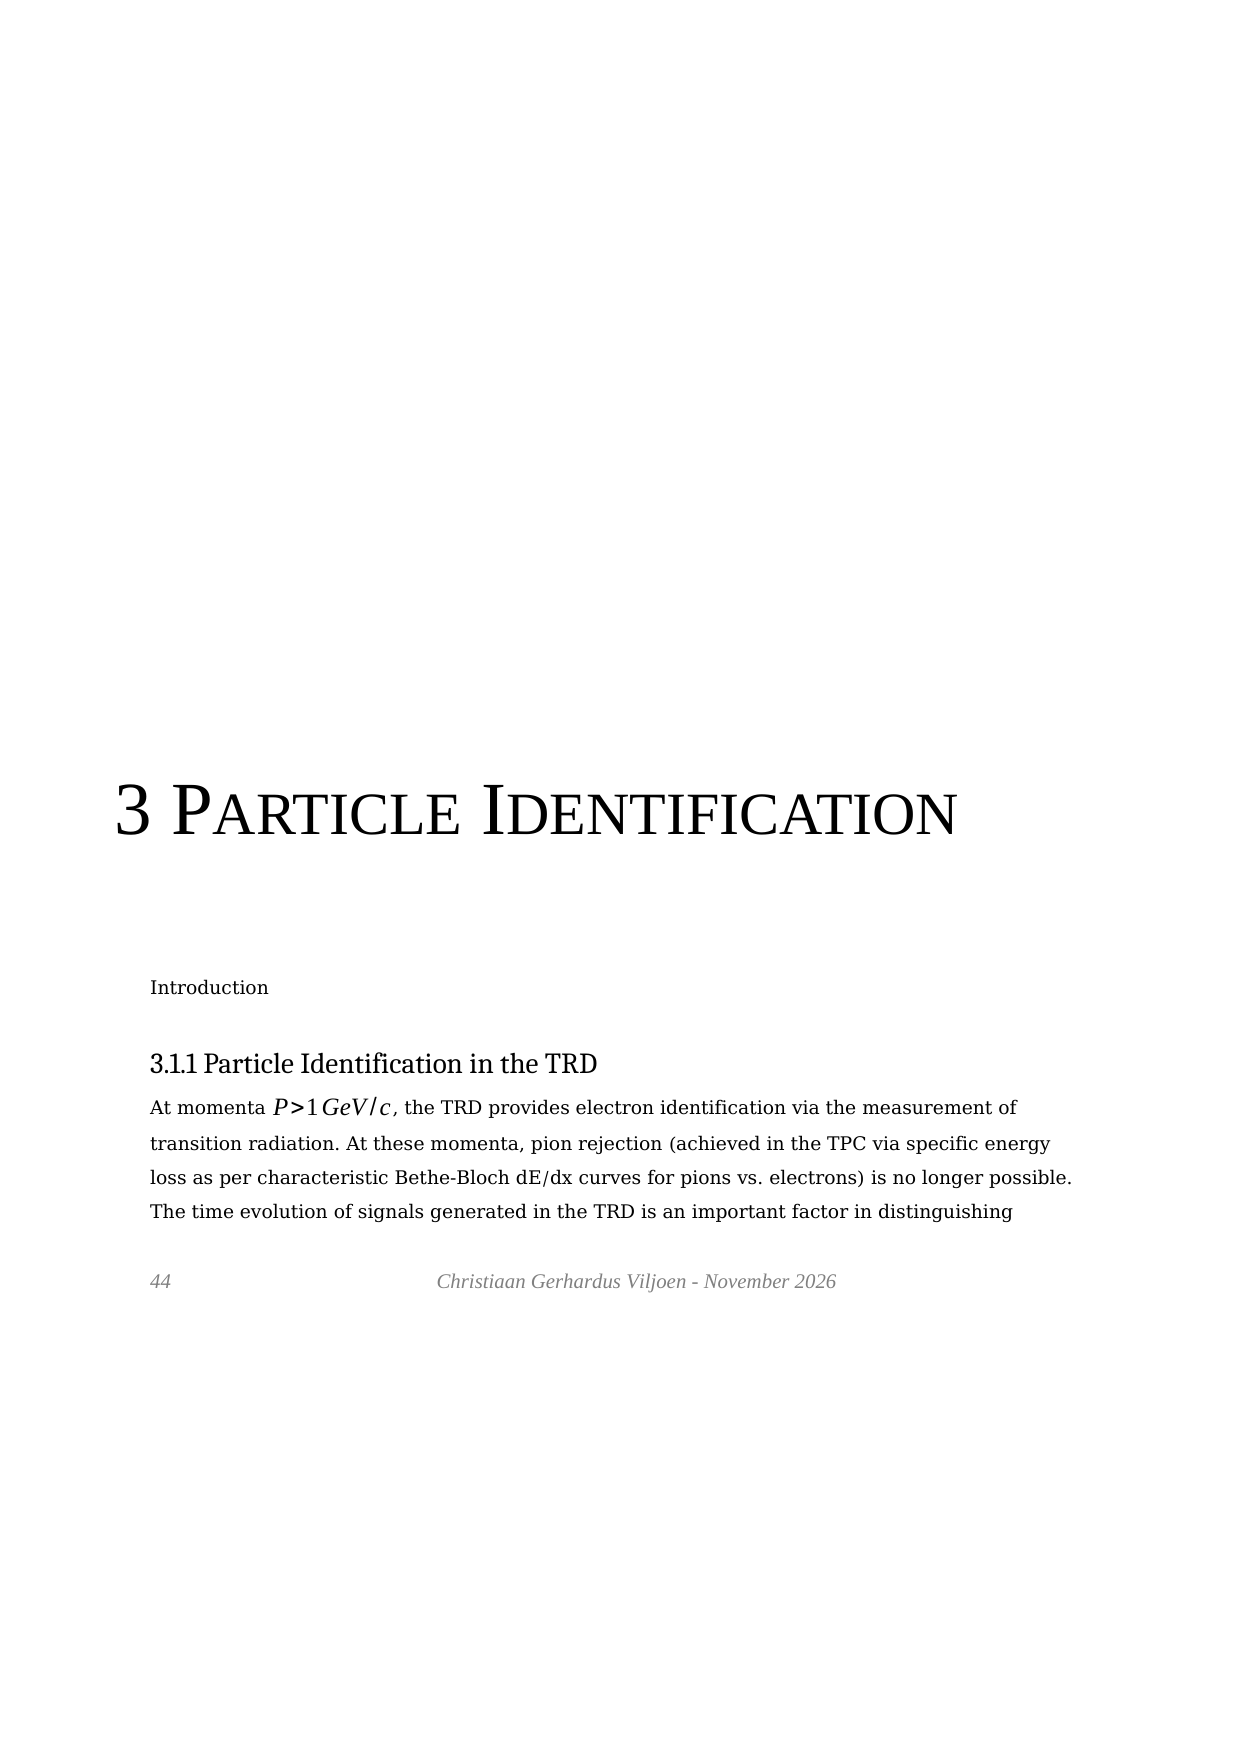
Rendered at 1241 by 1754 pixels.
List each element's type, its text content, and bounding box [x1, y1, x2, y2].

text Introduction [150, 976, 1090, 998]
subtitle Particle Identification in the TRD [150, 1047, 1090, 1081]
text At momenta , the TRD provides electron identification via the measurement of transition radiation. At these momenta, pion rejection (achieved in the TPC via specific energy loss as per characteristic Bethe-Bloch dE/dx curves for pions vs. electrons) is no longer possible. The time evolution of signals generated in the TRD is an important factor in distinguishing between electrons and pions. The electron identification capability is also used to trigger at level 1 . [150, 1093, 1090, 1222]
subtitle Particle Identification [114, 764, 1090, 851]
